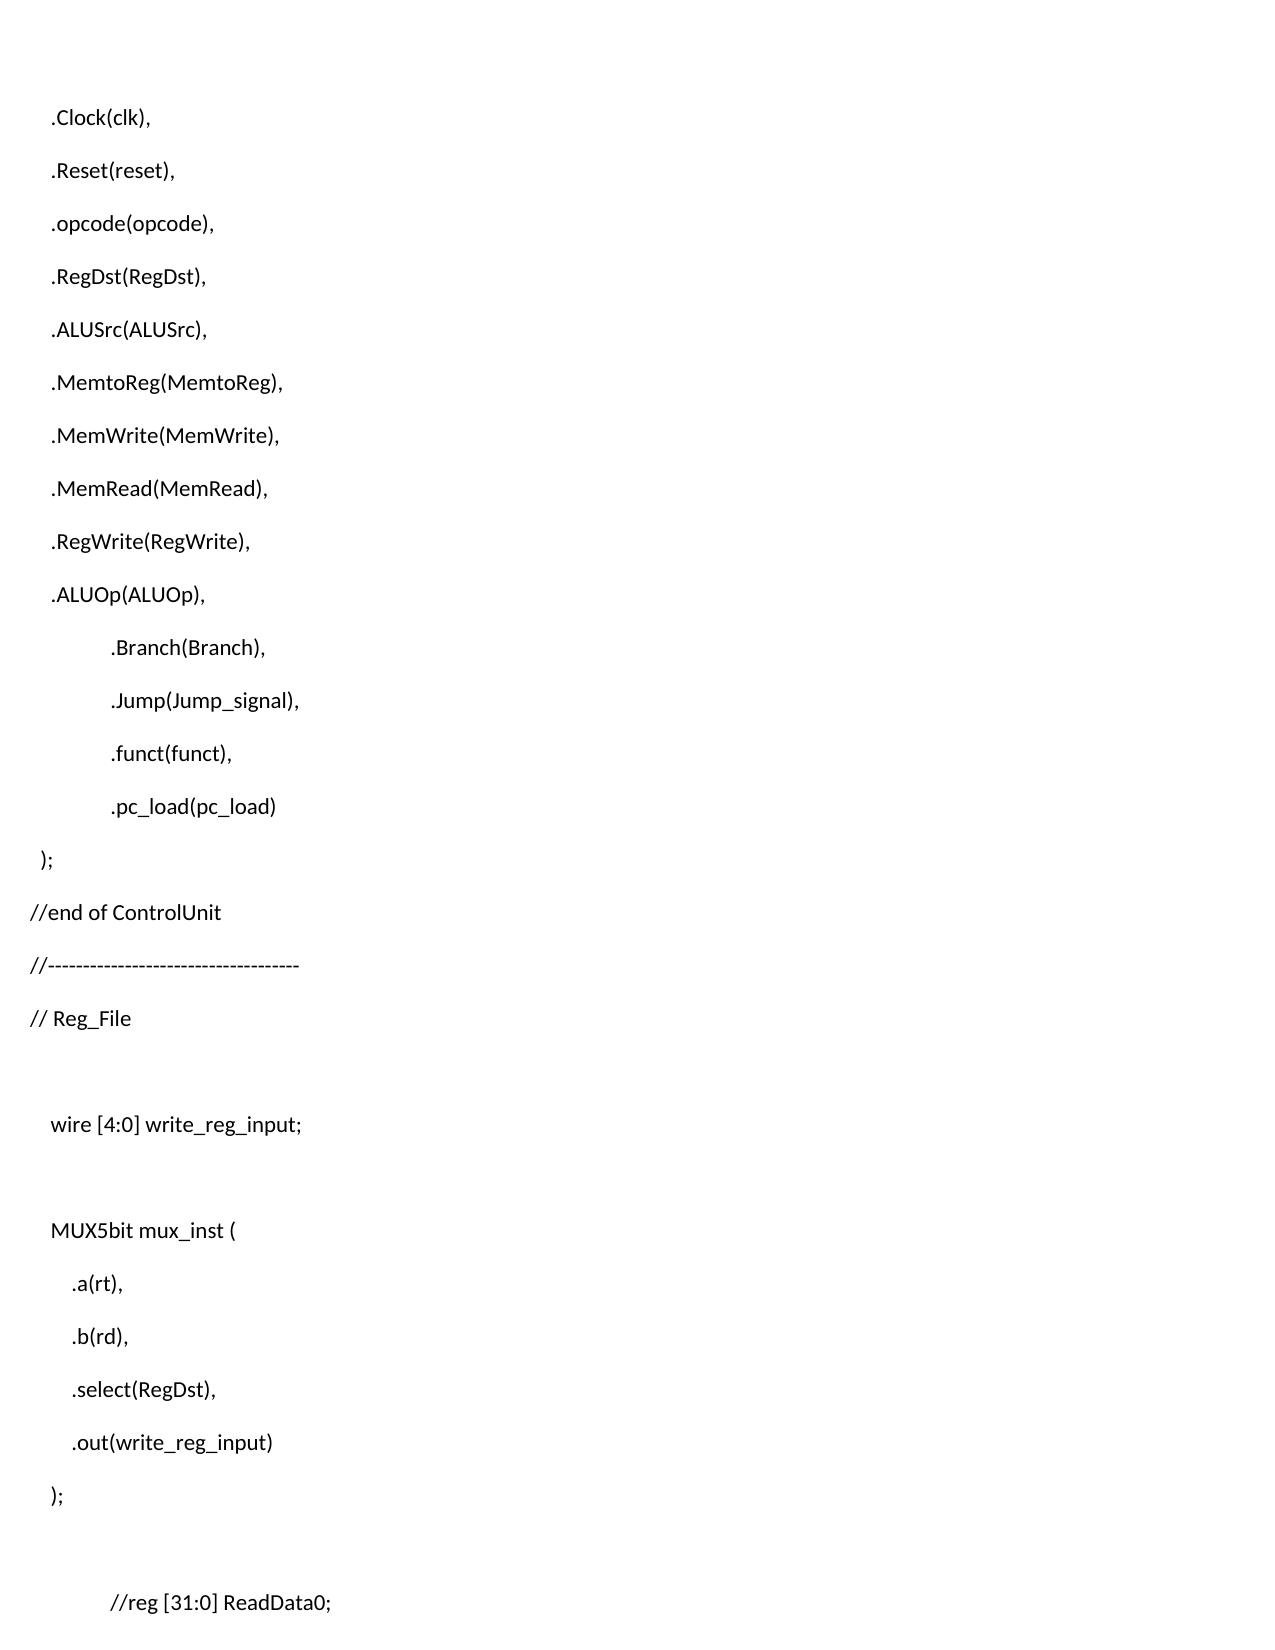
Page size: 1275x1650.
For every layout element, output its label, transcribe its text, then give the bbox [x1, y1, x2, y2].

text .MemtoReg(MemtoReg), [30, 368, 1245, 396]
text .Jump(Jump_signal), [30, 686, 1245, 714]
text .out(write_reg_input) [30, 1428, 1245, 1457]
text .RegDst(RegDst), [30, 262, 1245, 290]
text .ALUSrc(ALUSrc), [30, 315, 1245, 343]
text // Reg_File [30, 1004, 1245, 1032]
text .ALUOp(ALUOp), [30, 580, 1245, 608]
text .select(RegDst), [30, 1376, 1245, 1403]
text .RegWrite(RegWrite), [30, 527, 1245, 555]
text ); [30, 845, 1245, 873]
text wire [4:0] write_reg_input; [30, 1110, 1245, 1138]
text .b(rd), [30, 1322, 1245, 1351]
text .Reset(reset), [30, 156, 1245, 184]
text .pc_load(pc_load) [30, 792, 1245, 820]
text .MemWrite(MemWrite), [30, 421, 1245, 449]
text MUX5bit mux_inst ( [30, 1216, 1245, 1244]
text .funct(funct), [30, 739, 1245, 767]
text .a(rt), [30, 1269, 1245, 1297]
text .Branch(Branch), [30, 633, 1245, 661]
text .MemRead(MemRead), [30, 474, 1245, 502]
text //end of ControlUnit [30, 898, 1245, 926]
text //------------------------------------ [30, 951, 1245, 979]
text ); [30, 1482, 1245, 1509]
text .opcode(opcode), [30, 209, 1245, 237]
text //reg [31:0] ReadData0; [30, 1588, 1245, 1616]
text .Clock(clk), [30, 103, 1245, 131]
